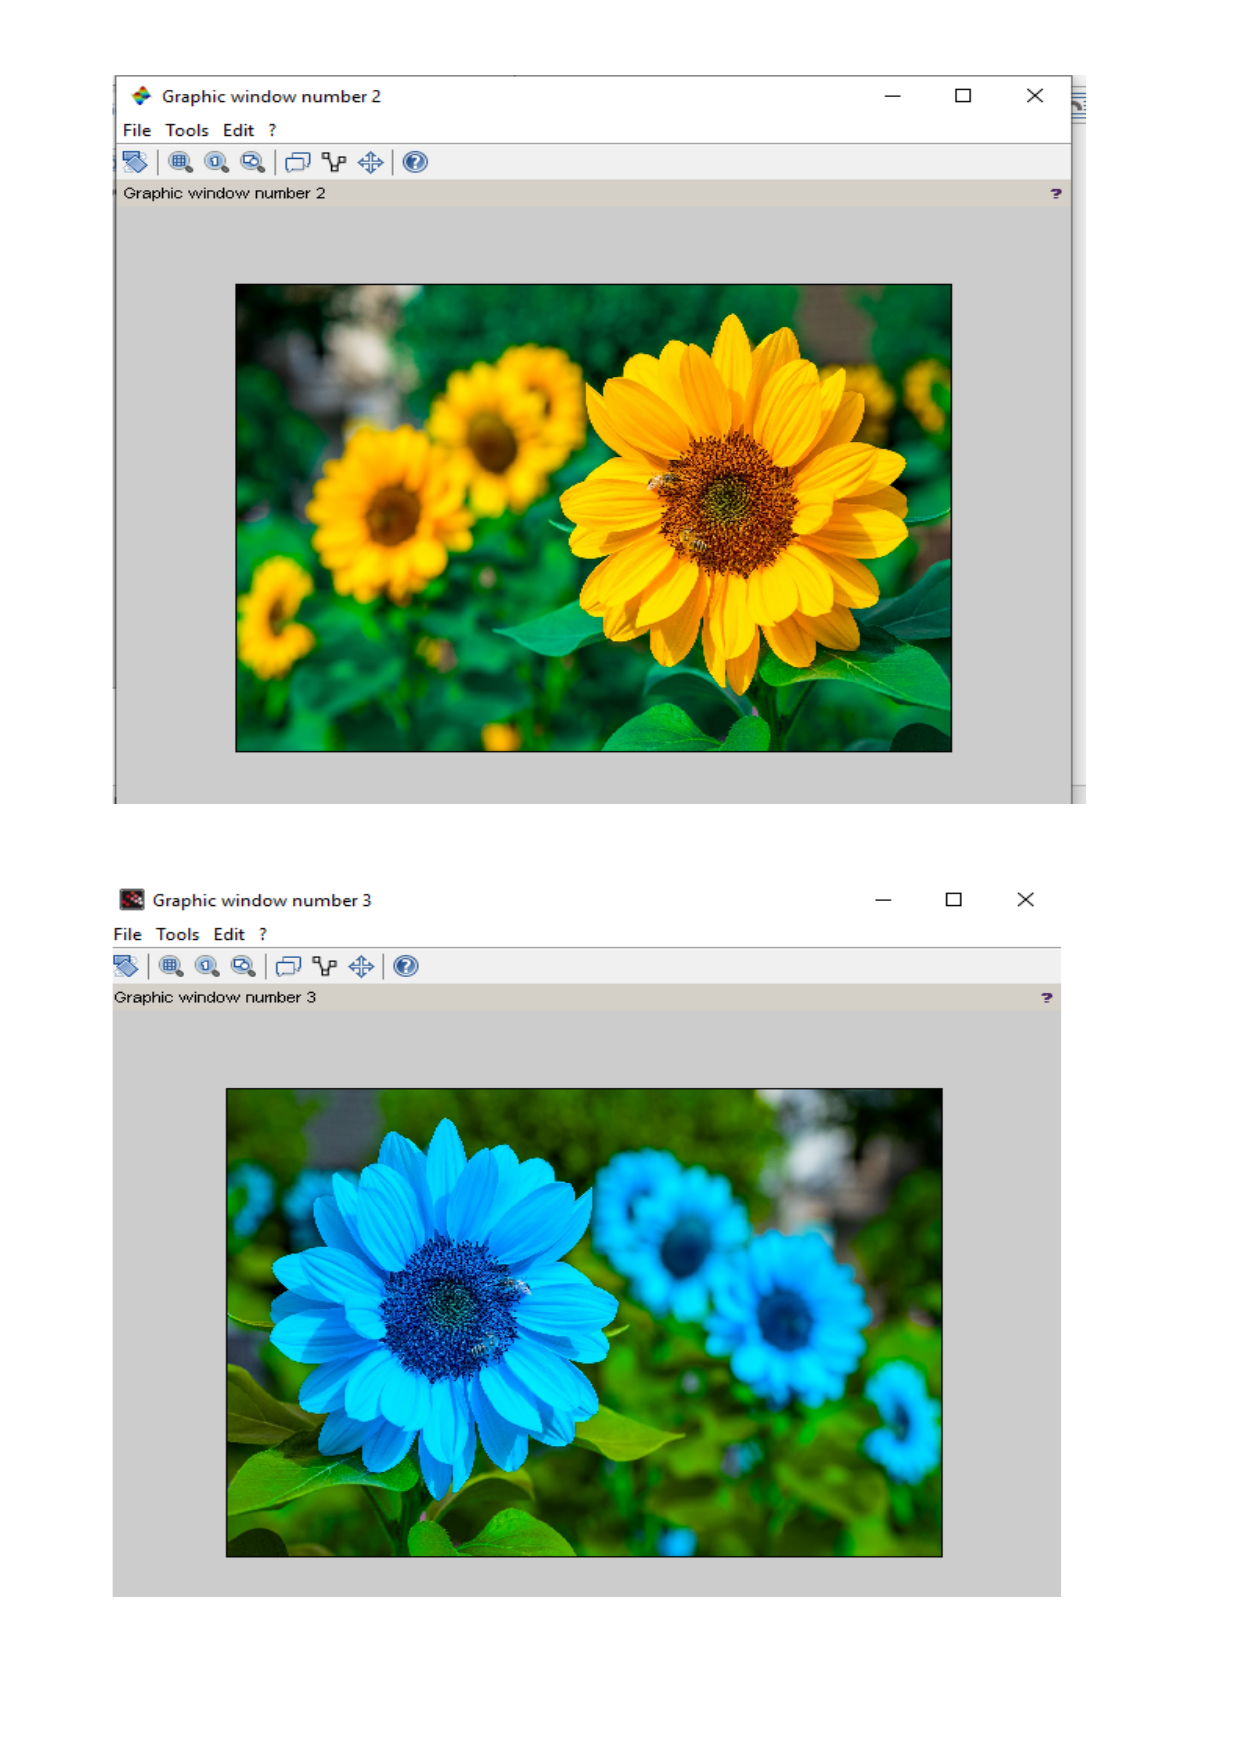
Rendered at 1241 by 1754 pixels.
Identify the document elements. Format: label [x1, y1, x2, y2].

picture [112, 75, 1087, 804]
picture [112, 882, 1062, 1597]
